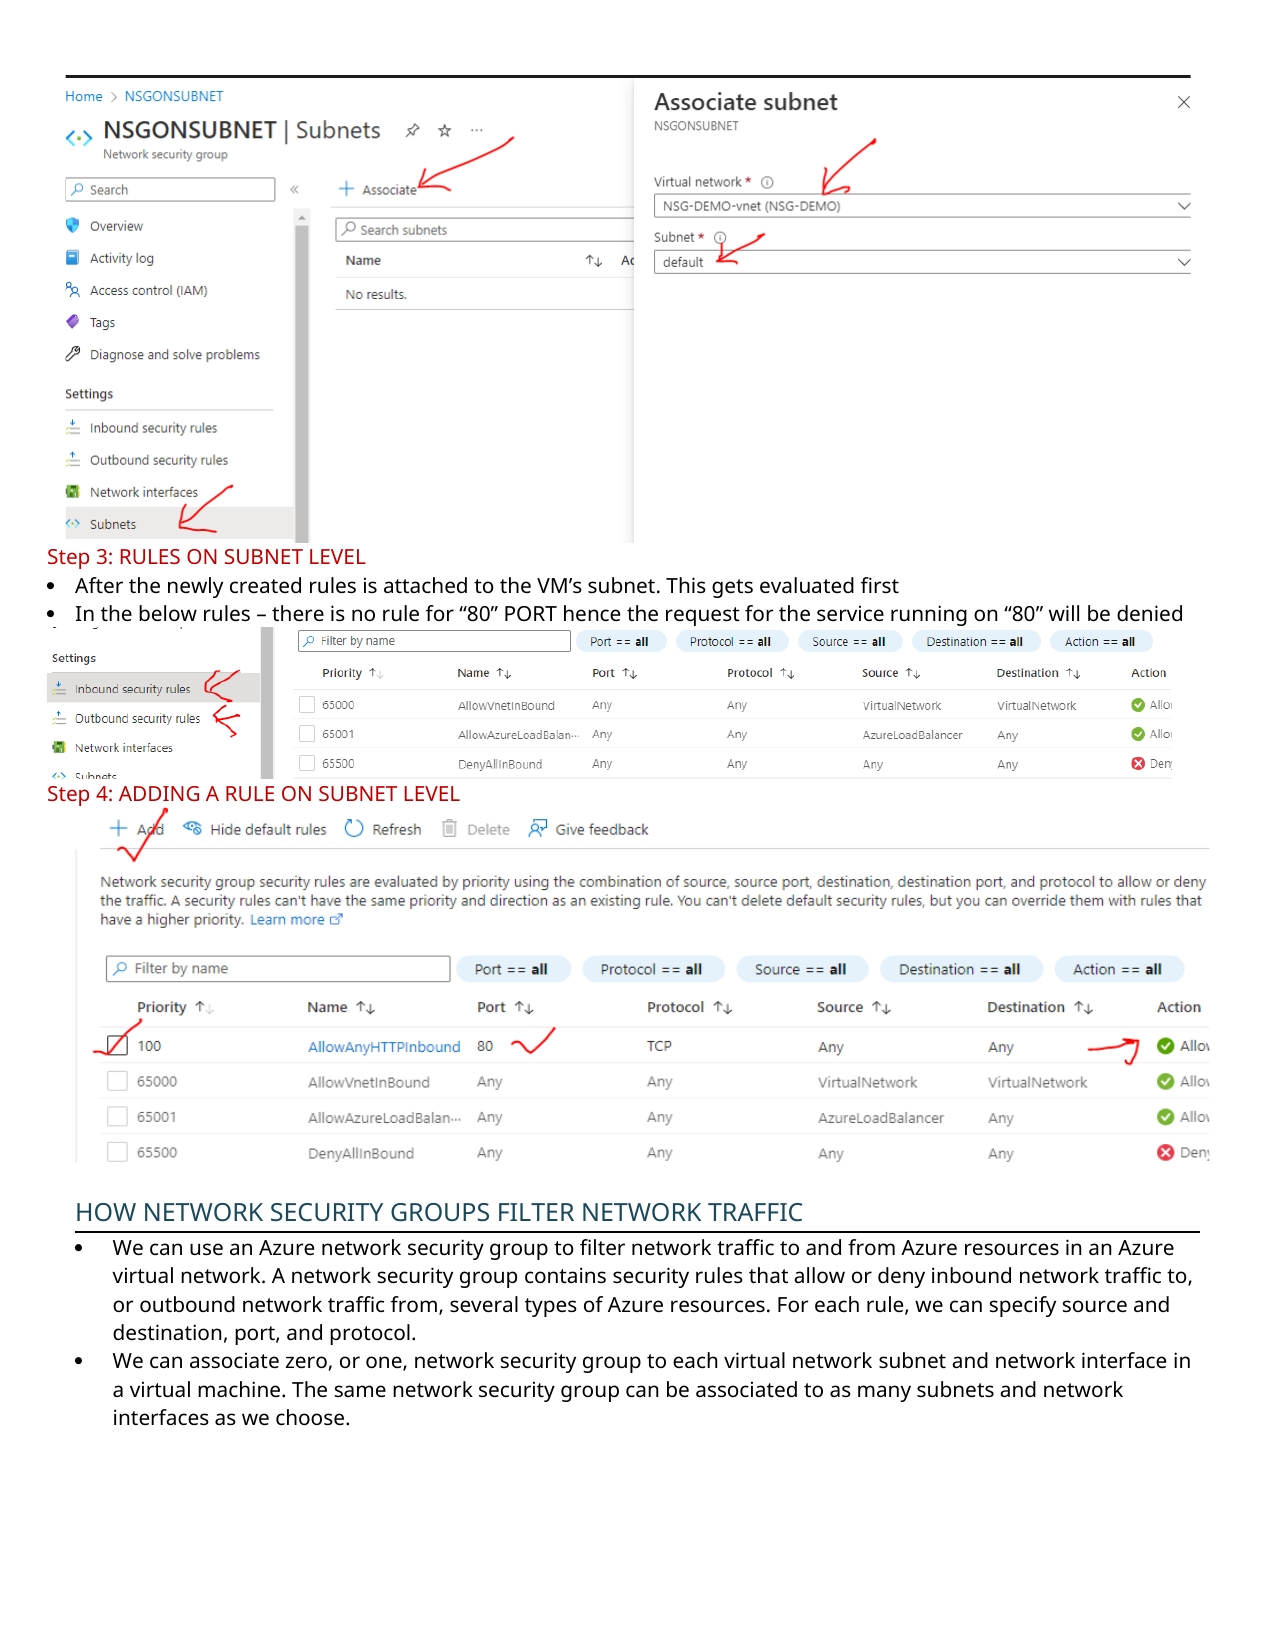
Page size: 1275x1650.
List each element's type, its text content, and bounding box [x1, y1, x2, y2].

list We can associate zero, or one, network security group to each virtual network subnet and network interface in a virtual machine. The same network security group can be associated to as many subnets and network interfaces as we choose. [75, 1347, 1200, 1432]
picture [65, 75, 1191, 543]
list In the below rules – there is no rule for “80” PORT hence the request for the service running on “80” will be denied [47, 599, 1200, 628]
subtitle HOW NETWORK SECURITY GROUPS FILTER NETWORK TRAFFIC [75, 1195, 1200, 1231]
text Step 3: RULES ON SUBNET LEVEL [47, 542, 1200, 571]
text Step 4: ADDING A RULE ON SUBNET LEVEL [47, 779, 1200, 807]
list After the newly created rules is attached to the VM’s subnet. This gets evaluated first [47, 571, 1200, 599]
list We can use an Azure network security group to filter network traffic to and from Azure resources in an Azure virtual network. A network security group contains security rules that allow or deny inbound network traffic to, or outbound network traffic from, several types of Azure resources. For each rule, we can specify source and destination, port, and protocol. [75, 1233, 1200, 1347]
picture [75, 807, 1210, 1163]
picture [46, 627, 1172, 779]
